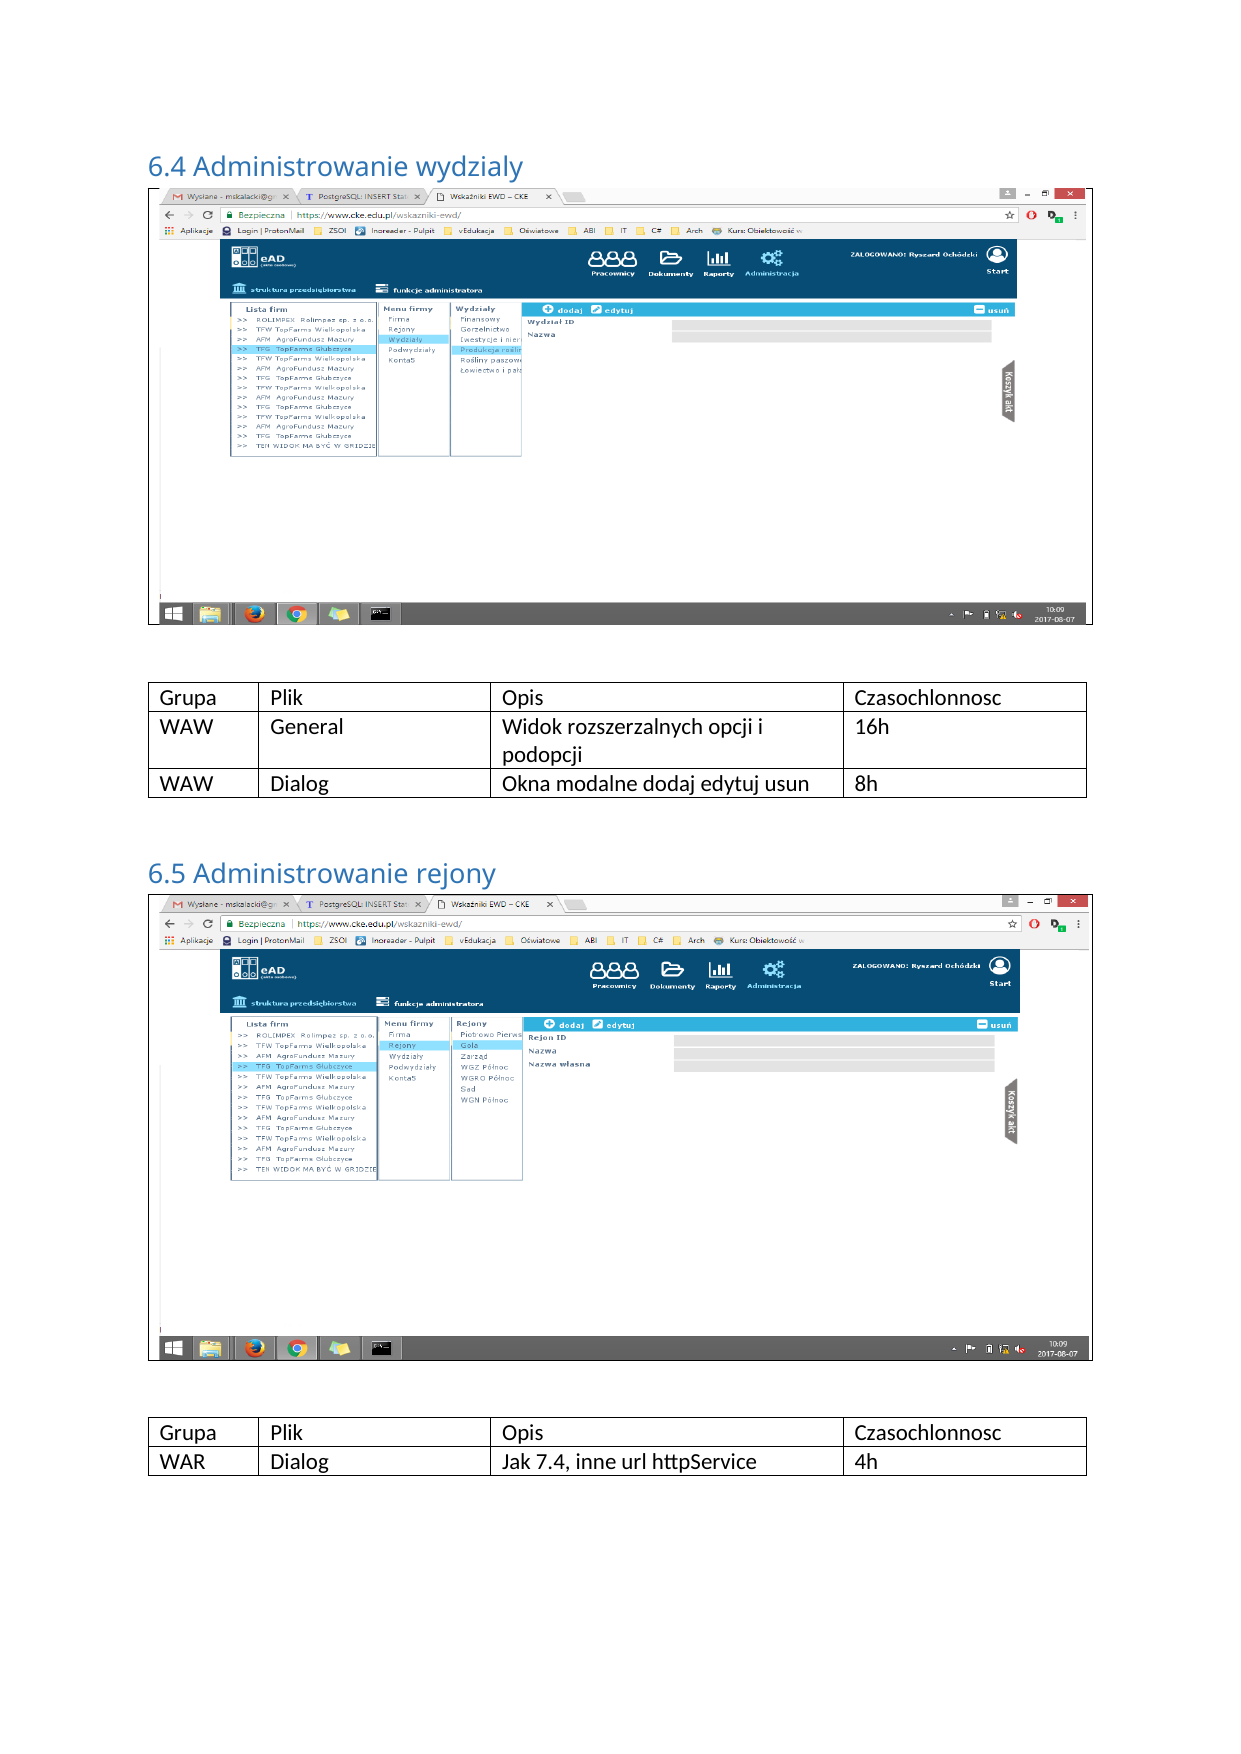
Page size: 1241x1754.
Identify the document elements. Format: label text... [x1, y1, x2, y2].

table_header Plik [259, 1418, 490, 1446]
table_cell WAW [149, 712, 258, 768]
table_cell 4h [844, 1447, 1086, 1475]
table_header [1086, 189, 1092, 624]
table_cell Jak 7.4, inne url httpService [491, 1447, 843, 1475]
table_cell Widok rozszerzalnych opcji i podopcji [491, 712, 843, 768]
table_cell 8h [844, 769, 1086, 797]
table_cell WAR [149, 1447, 258, 1475]
table_cell Okna modalne dodaj edytuj usun [491, 769, 843, 797]
table_header Czasochlonnosc [844, 683, 1086, 711]
table_header Opis [491, 683, 843, 711]
table_cell General [259, 712, 490, 768]
table_header Grupa [149, 1418, 258, 1446]
table_cell WAW [149, 769, 258, 797]
picture [159, 188, 1086, 625]
table_cell Dialog [259, 769, 490, 797]
subtitle 6.5 Administrowanie rejony [148, 854, 1093, 891]
table_cell 16h [844, 712, 1086, 768]
table_header Czasochlonnosc [844, 1418, 1086, 1446]
subtitle 6.4 Administrowanie wydzialy [148, 148, 1093, 184]
table_header Plik [259, 683, 490, 711]
table_header [149, 895, 159, 1359]
table_header [149, 189, 159, 624]
table_header Opis [491, 1418, 843, 1446]
picture [159, 895, 1089, 1360]
table_cell Dialog [259, 1447, 490, 1475]
table_header Grupa [149, 683, 258, 711]
